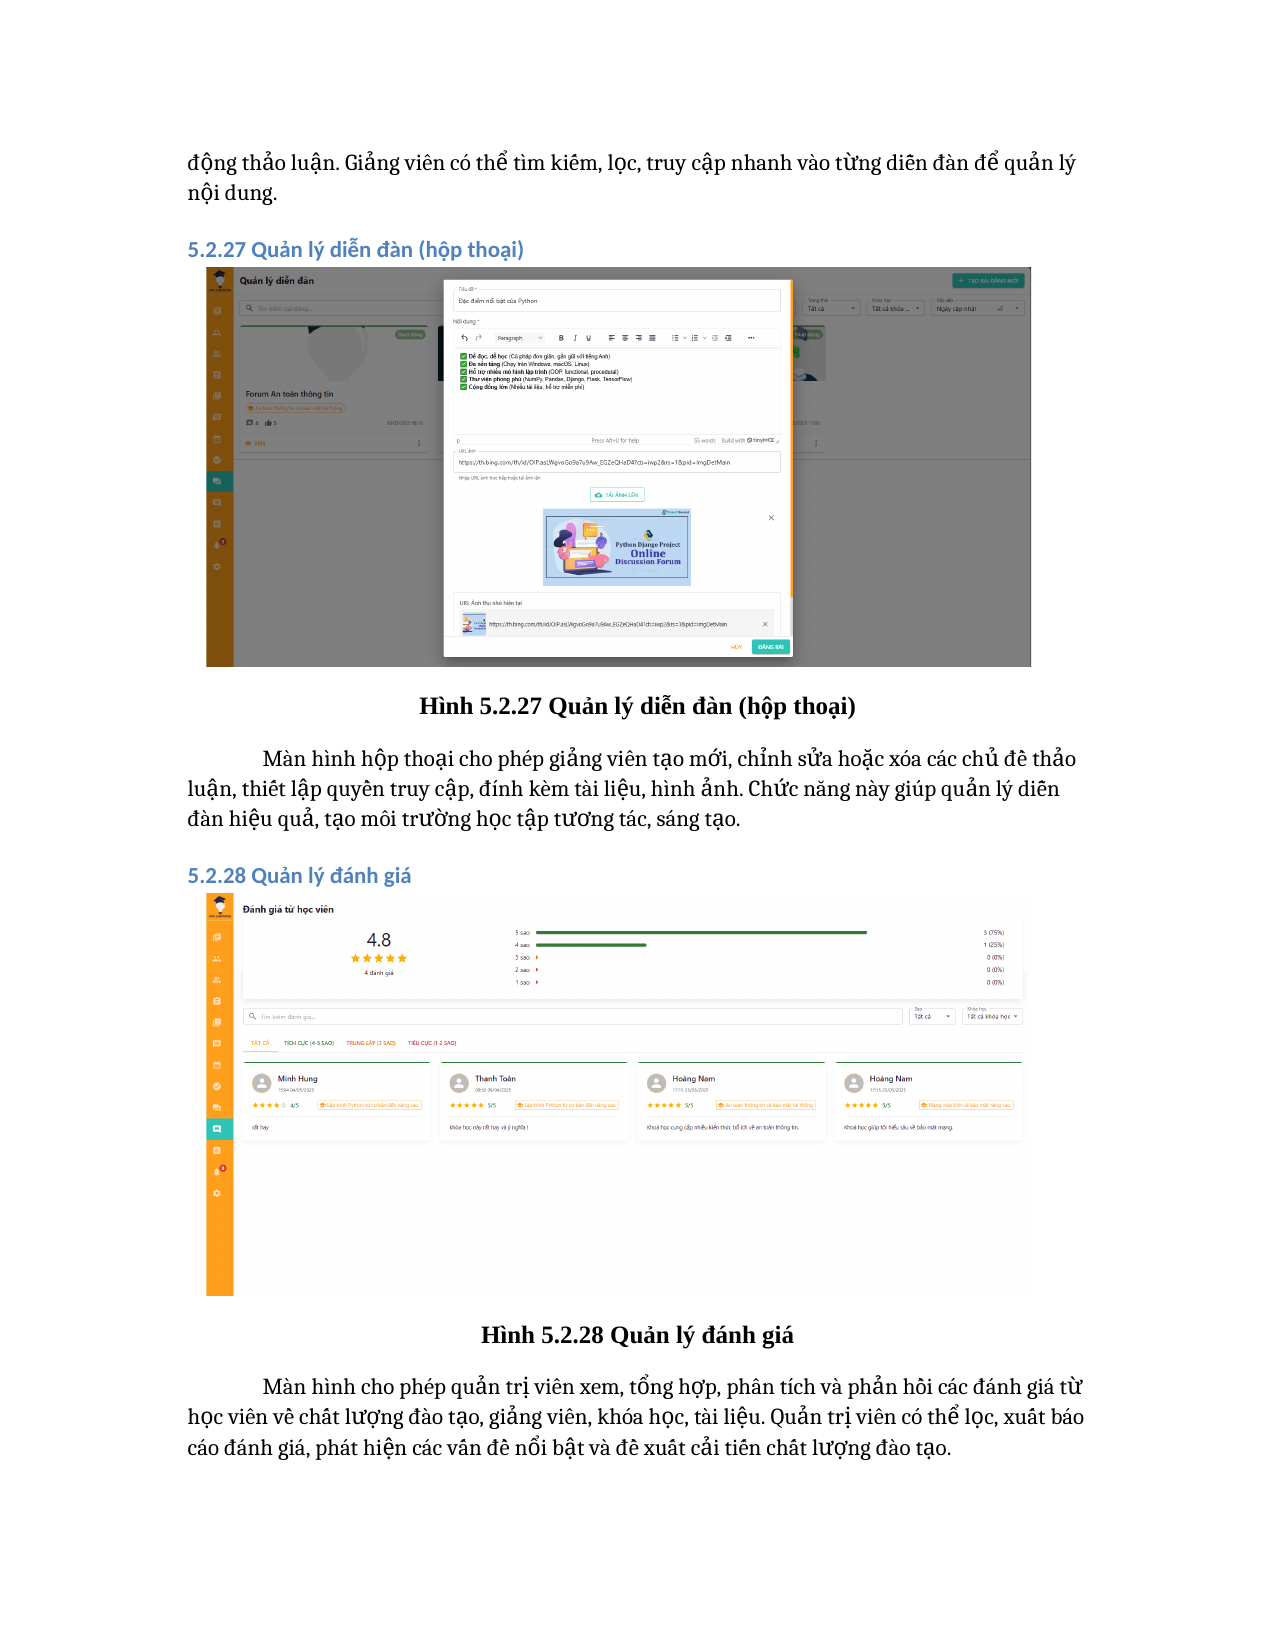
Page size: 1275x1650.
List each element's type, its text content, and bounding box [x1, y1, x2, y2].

text Hình 5.2.27 Quản lý diễn đàn (hộp thoại) [187, 691, 1087, 720]
text Hình 5.2.28 Quản lý đánh giá [187, 1320, 1087, 1349]
picture [206, 893, 1032, 1296]
text Màn hình hộp thoại cho phép giảng viên tạo mới, chỉnh sửa hoặc xóa các chủ đề thảo luận, thiết lập quyền truy cập, đính kèm tài liệu, hình ảnh. Chức năng này giúp quản lý diễn đàn hiệu quả, tạo môi trường học tập tương tác, sáng tạo. [187, 745, 1087, 832]
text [187, 150, 1087, 207]
subtitle 5.2.27 Quản lý diễn đàn (hộp thoại) [187, 235, 1087, 263]
text Màn hình cho phép quản trị viên xem, tổng hợp, phân tích và phản hồi các đánh giá từ học viên về chất lượng đào tạo, giảng viên, khóa học, tài liệu. Quản trị viên có thể lọc, xuất báo cáo đánh giá, phát hiện các vấn đề nổi bật và đề xuất cải tiến chất lượng đào tạo. [187, 1374, 1087, 1461]
subtitle 5.2.28 Quản lý đánh giá [187, 861, 1087, 889]
picture [206, 267, 1032, 667]
